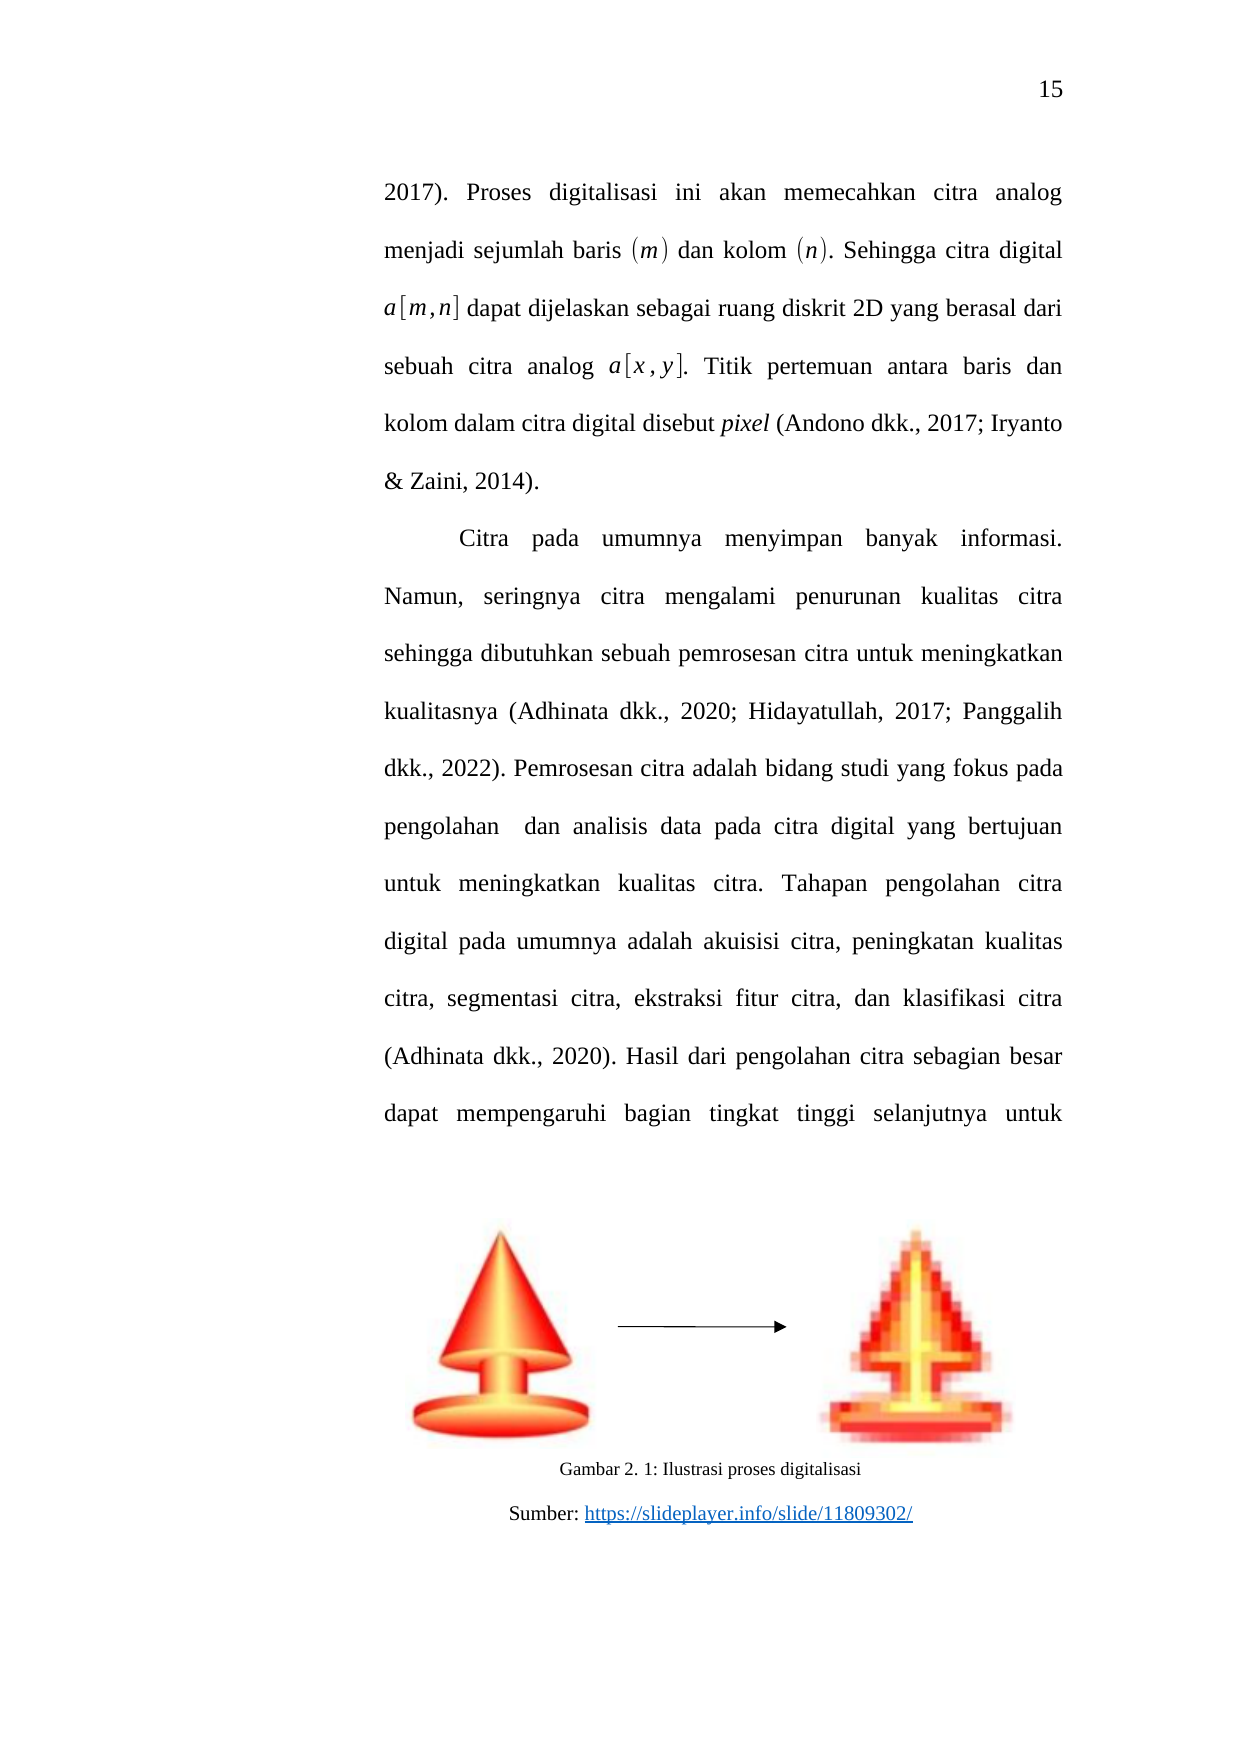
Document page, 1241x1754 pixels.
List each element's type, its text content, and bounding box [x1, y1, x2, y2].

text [384, 177, 1063, 495]
text Citra pada umumnya menyimpan banyak informasi. Namun, seringnya citra mengalami penurunan kualitas citra sehingga dibutuhkan sebuah pemrosesan citra untuk meningkatkan kualitasnya . Pemrosesan citra adalah bidang studi yang fokus pada pengolahan dan analisis data pada citra digital yang bertujuan untuk meningkatkan kualitas citra. Tahapan pengolahan citra digital pada umumnya adalah akuisisi citra, peningkatan kualitas citra, segmentasi citra, ekstraksi fitur citra, dan klasifikasi citra . Hasil dari pengolahan citra sebagian besar dapat mempengaruhi bagian tingkat tinggi selanjutnya untuk melakukan pengenalan dan pemahaman terhadap data citra . [384, 523, 1063, 1127]
picture [405, 1218, 598, 1449]
picture [816, 1219, 1016, 1458]
